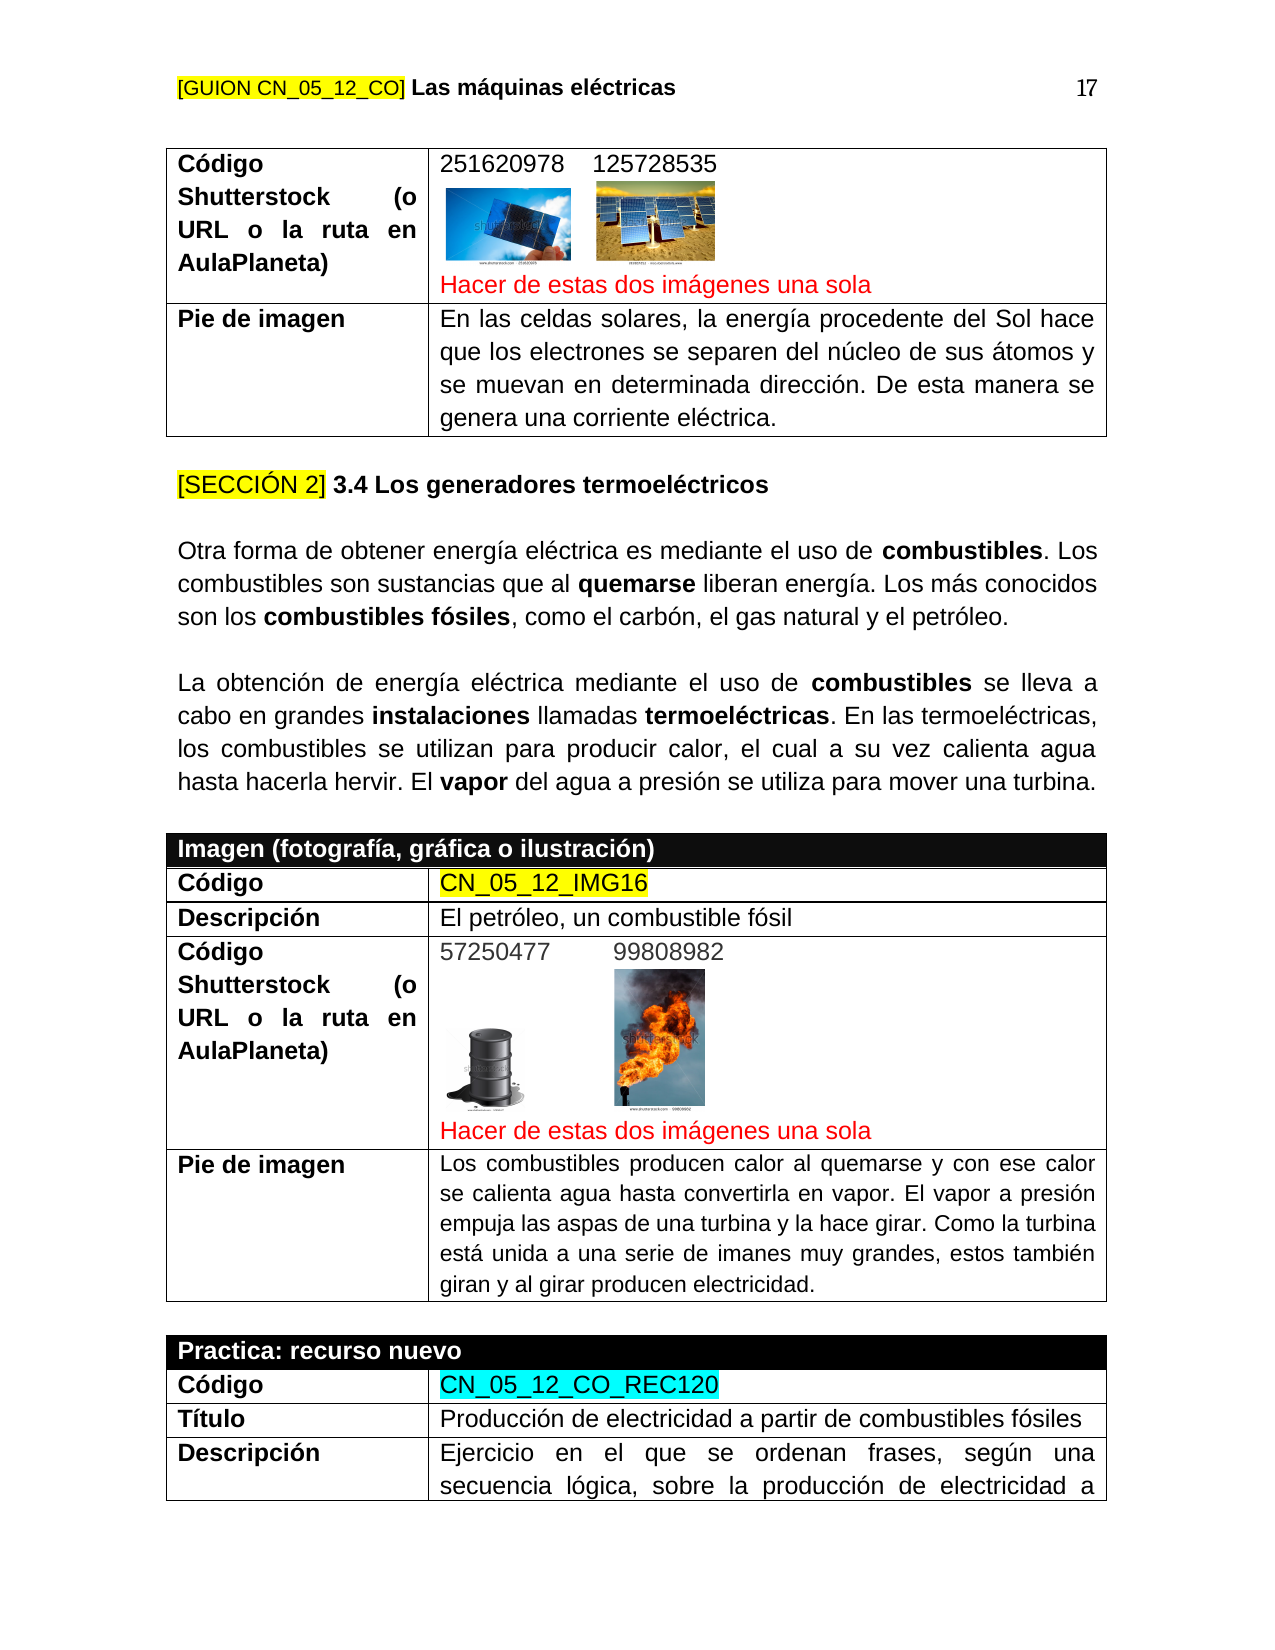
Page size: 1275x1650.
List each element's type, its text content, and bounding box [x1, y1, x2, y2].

table_cell CN_05_12_CO_REC120 [429, 1370, 1106, 1403]
table_header Imagen (fotografía, gráfica o ilustración) [167, 834, 1106, 867]
table_header Practica: recurso nuevo [167, 1336, 1106, 1369]
table_cell Descripción [167, 903, 428, 936]
text [SECCIÓN 2] 3.4 Los generadores termoeléctricos [326, 470, 1098, 499]
table_cell Pie de imagen [167, 304, 428, 436]
text Otra forma de obtener energía eléctrica es mediante el uso de combustibles. Los combustibles son sustancias que al quemarse liberan energía. Los más conocidos son los combustibles fósiles, como el carbón, el gas natural y el petróleo. [177, 536, 1098, 631]
table_cell Título [167, 1404, 428, 1437]
table_cell CN_05_12_IMG16 [429, 869, 1106, 901]
table_cell Código [167, 1370, 428, 1403]
table_cell Código Shutterstock (o URL o la ruta en AulaPlaneta) [167, 149, 428, 303]
text La obtención de energía eléctrica mediante el uso de combustibles se lleva a cabo en grandes instalaciones llamadas termoeléctricas. En las termoeléctricas, los combustibles se utilizan para producir calor, el cual a su vez calienta agua hasta hacerla hervir. El vapor del agua a presión se utiliza para mover una turbina. [177, 668, 1098, 796]
table_cell Código [167, 869, 428, 901]
picture [596, 181, 715, 266]
table_cell Código Shutterstock (o URL o la ruta en AulaPlaneta) [167, 937, 428, 1149]
table_cell Producción de electricidad a partir de combustibles fósiles [429, 1404, 1106, 1437]
table_cell 251620978 125728535 Hacer de estas dos imágenes una sola [429, 149, 1106, 303]
table_cell Descripción [167, 1438, 428, 1500]
table_cell Pie de imagen [167, 1150, 428, 1301]
table_cell El petróleo, un combustible fósil [429, 903, 1106, 936]
picture [445, 188, 571, 266]
table_cell 57250477 99808982 Hacer de estas dos imágenes una sola [429, 937, 1106, 1149]
table_cell Los combustibles producen calor al quemarse y con ese calor se calienta agua hasta convertirla en vapor. El vapor a presión empuja las aspas de una turbina y la hace girar. Como la turbina está unida a una serie de imanes muy grandes, estos también giran y al girar producen electricidad. [429, 1150, 1106, 1301]
picture [445, 1028, 525, 1112]
picture [614, 969, 705, 1112]
table_cell En las celdas solares, la energía procedente del Sol hace que los electrones se separen del núcleo de sus átomos y se muevan en determinada dirección. De esta manera se genera una corriente eléctrica. [429, 304, 1106, 436]
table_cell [429, 1438, 1106, 1500]
